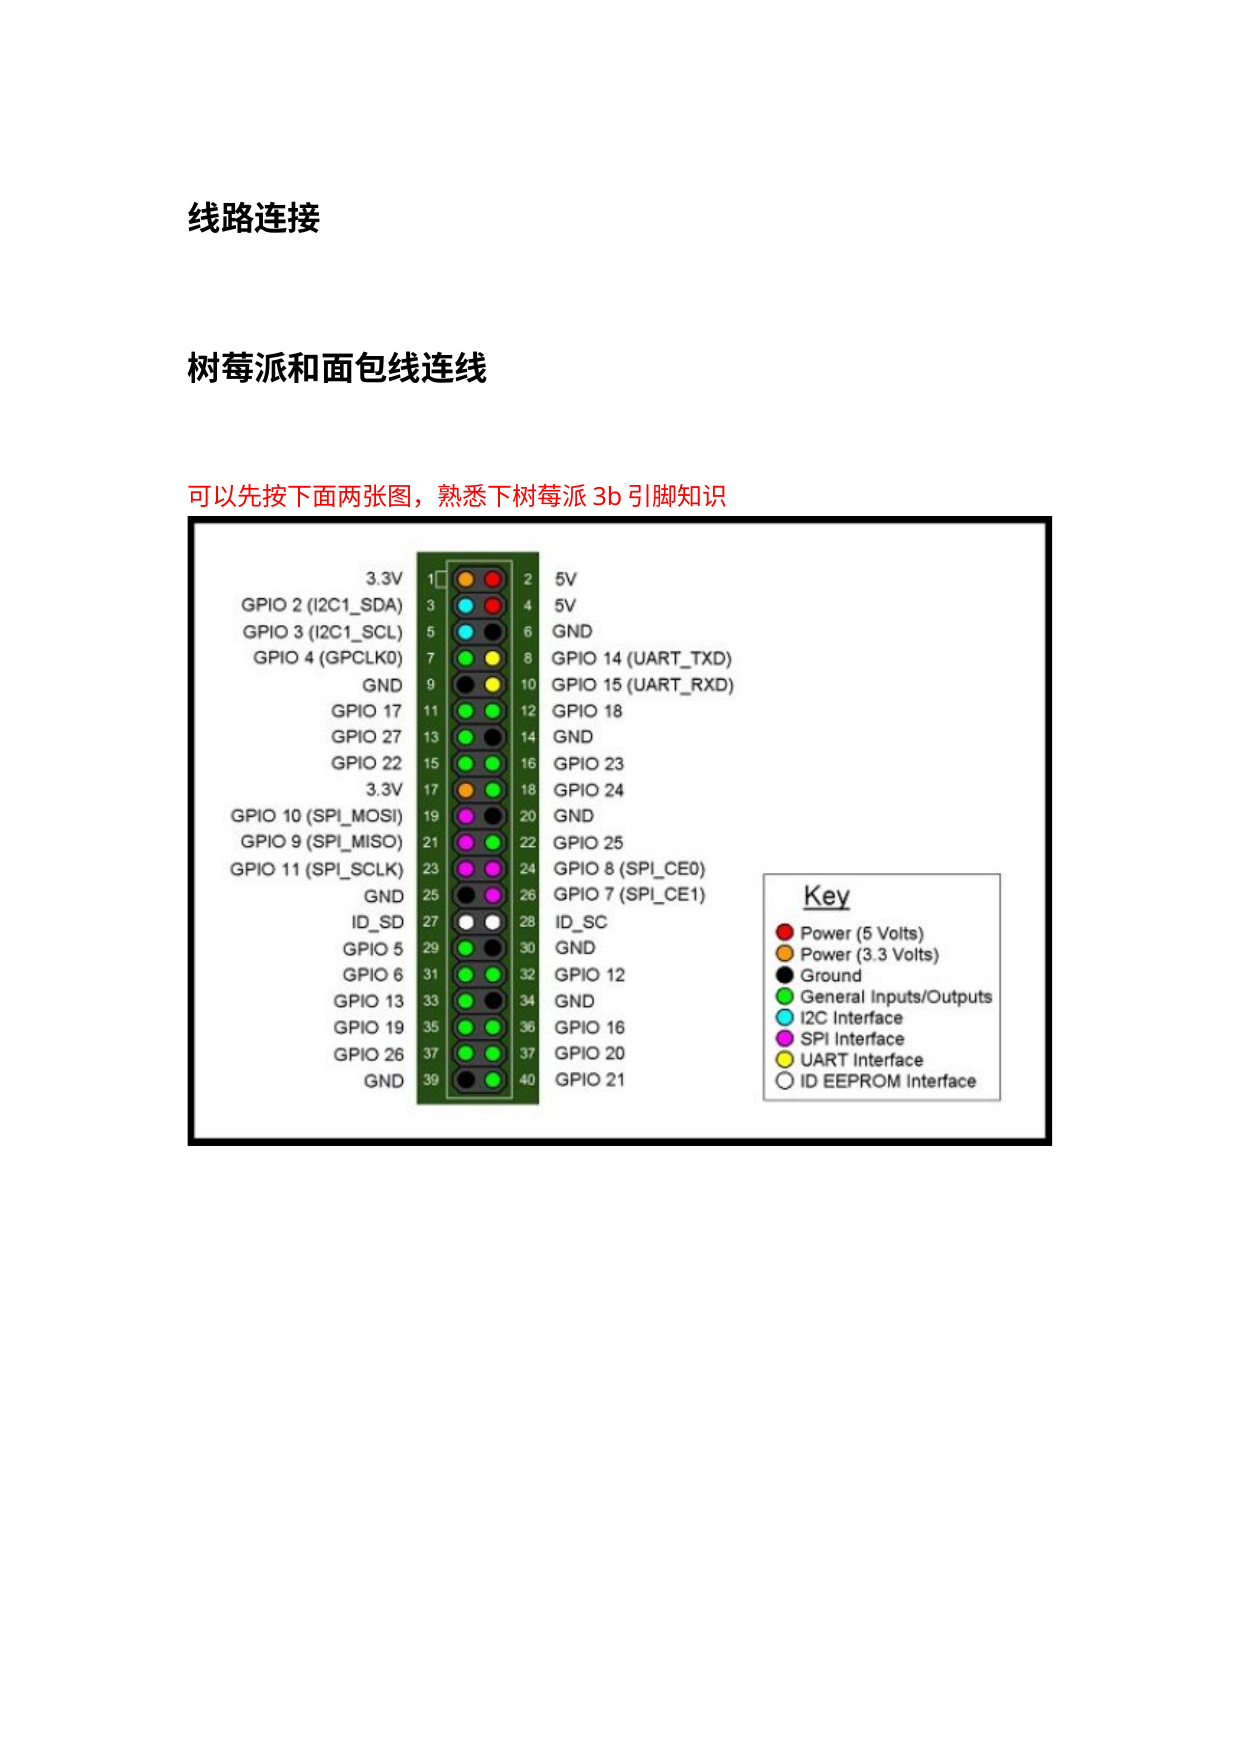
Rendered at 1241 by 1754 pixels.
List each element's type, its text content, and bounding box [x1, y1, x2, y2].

subtitle 线路连接 [187, 172, 1053, 260]
subtitle 树莓派和面包线连线 [187, 322, 1053, 410]
picture [187, 516, 1053, 1146]
text 可以先按下面两张图，熟悉下树莓派3b引脚知识 [187, 473, 1053, 516]
